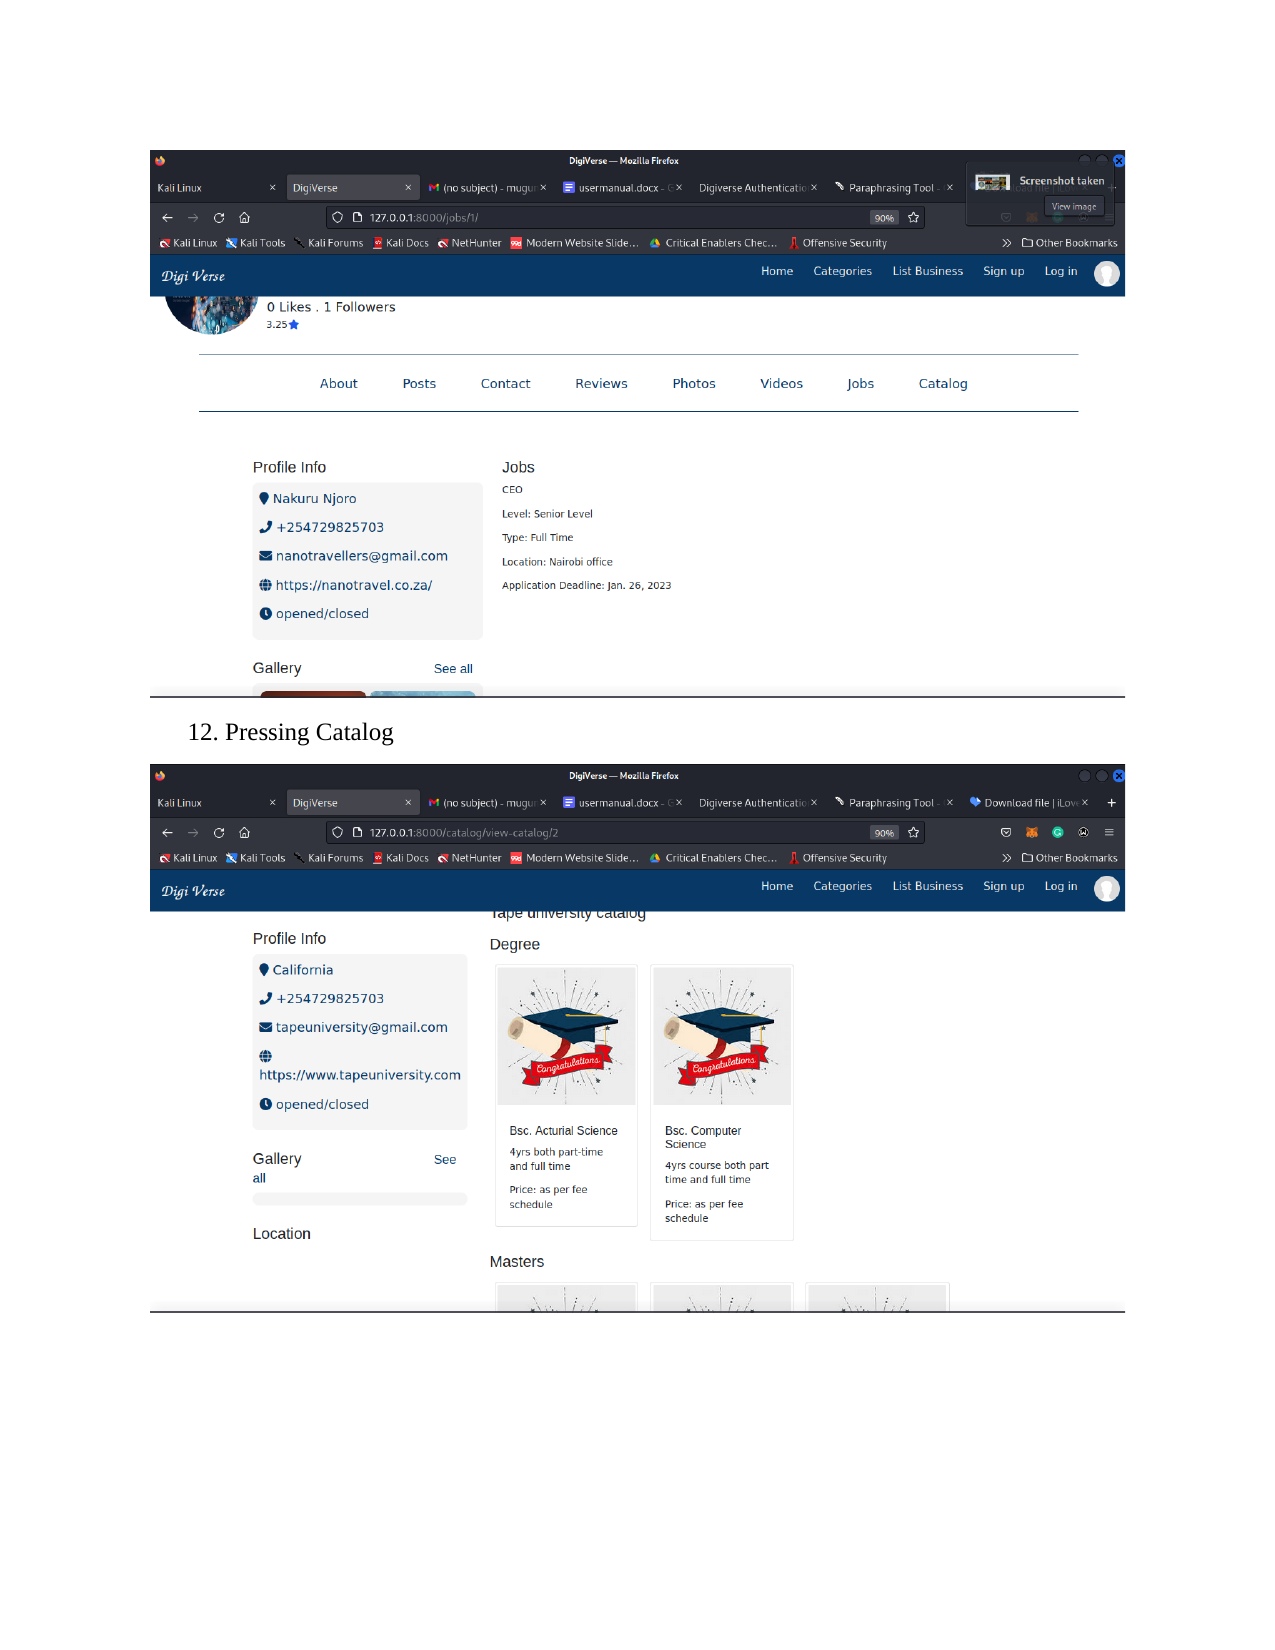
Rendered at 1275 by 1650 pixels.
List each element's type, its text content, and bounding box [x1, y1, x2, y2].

picture [150, 150, 1125, 698]
list Pressing Catalog [187, 717, 1125, 746]
picture [150, 764, 1125, 1313]
